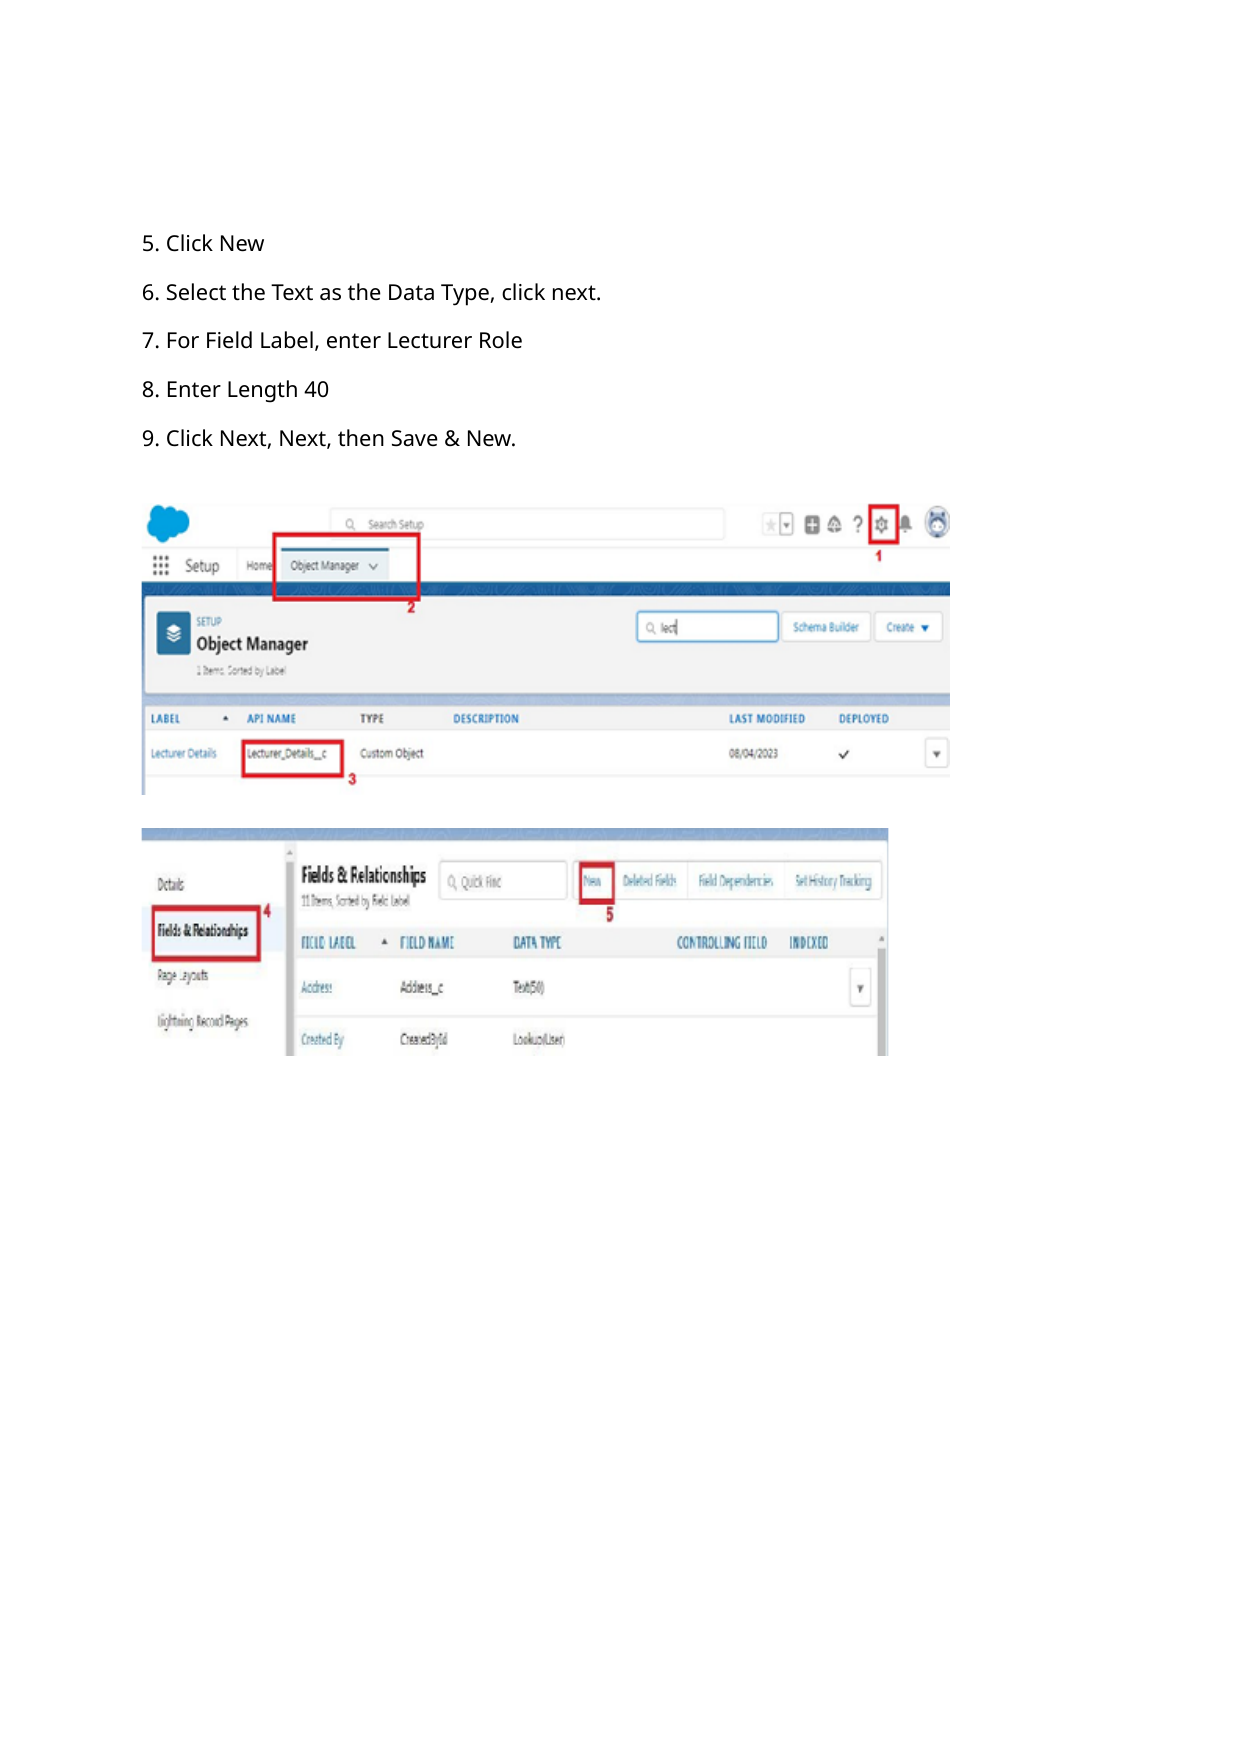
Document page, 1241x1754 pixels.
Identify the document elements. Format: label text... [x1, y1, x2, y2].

text 9. Click Next, Next, then Save & New. [142, 423, 1081, 453]
text 7. For Field Label, enter Lecturer Role [142, 326, 1081, 355]
text 5. Click New [142, 228, 1081, 258]
text 8. Enter Length 40 [142, 374, 1081, 404]
picture [141, 503, 950, 795]
text 6. Select the Text as the Data Type, click next. [142, 277, 1081, 307]
picture [141, 828, 889, 1056]
